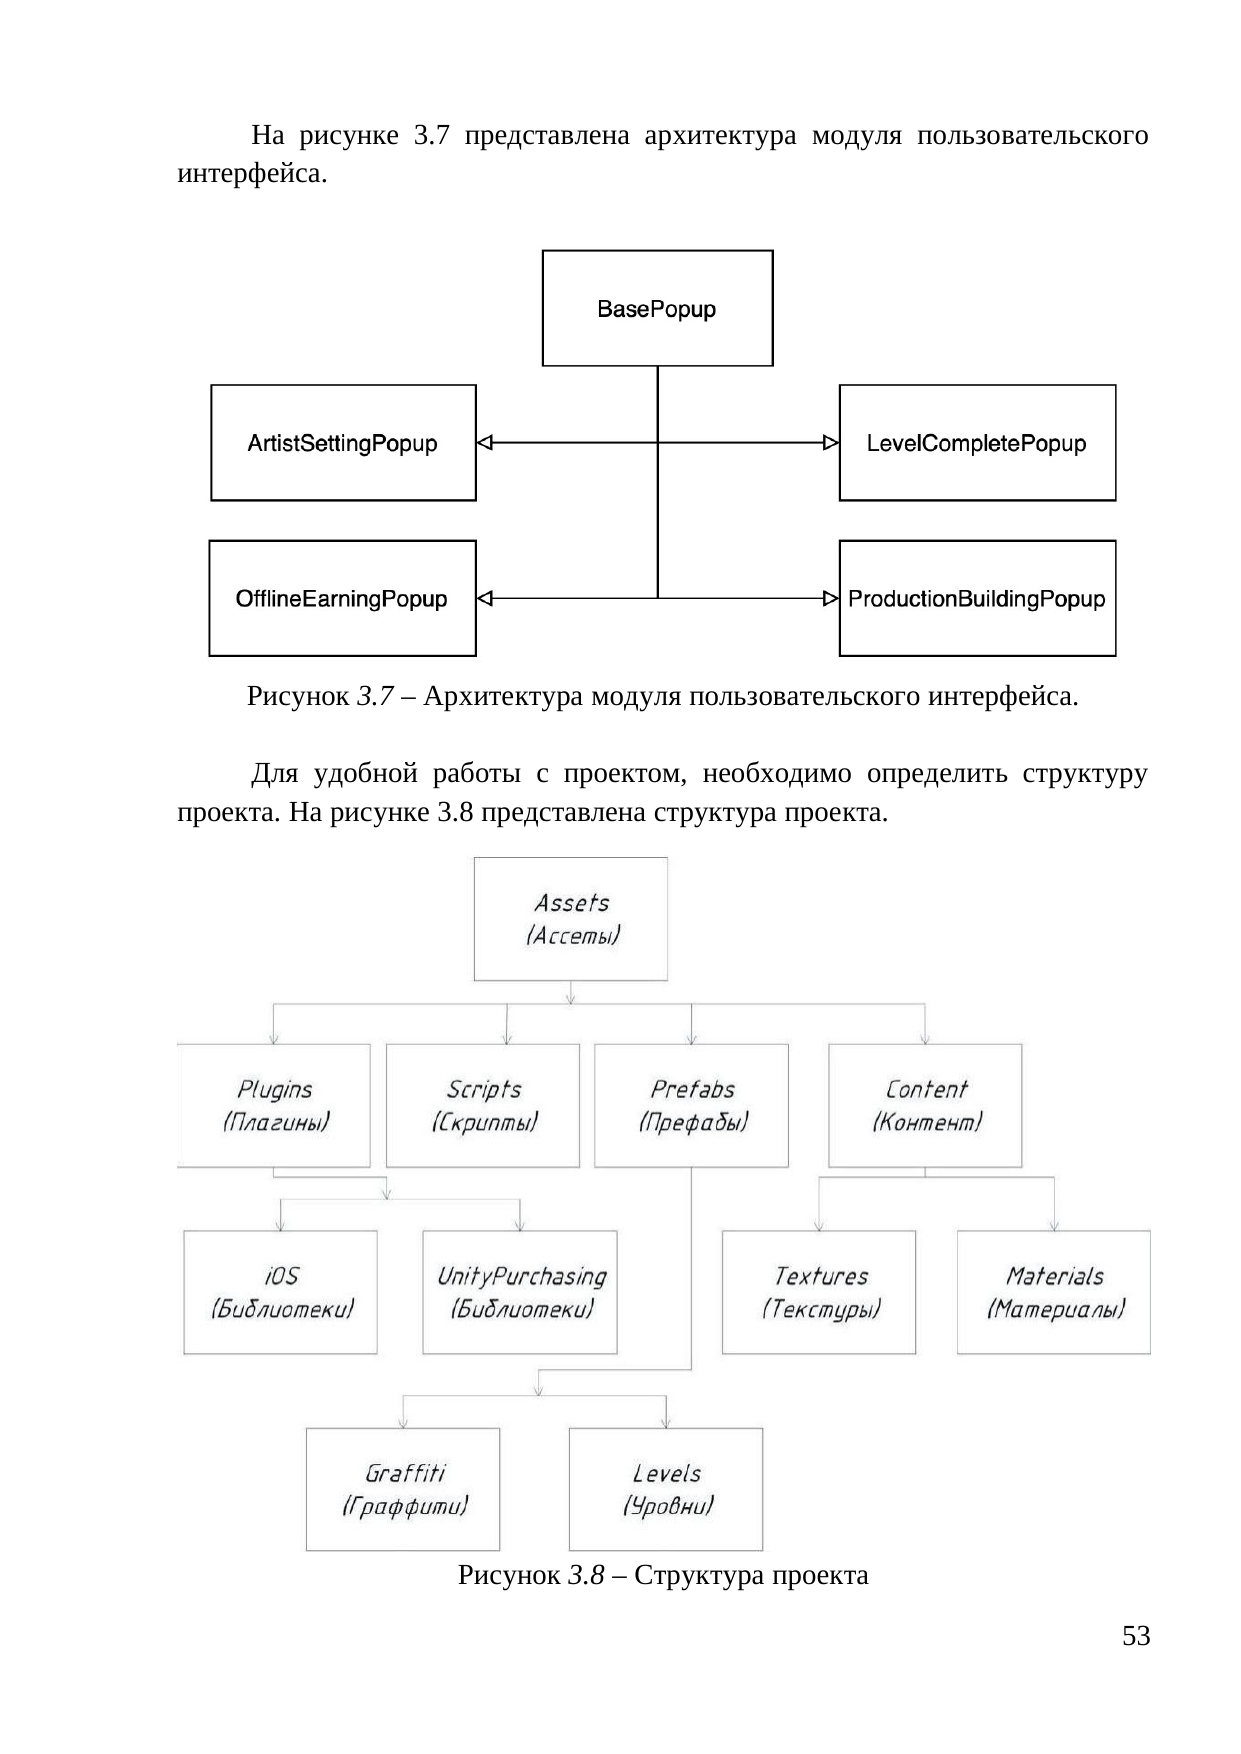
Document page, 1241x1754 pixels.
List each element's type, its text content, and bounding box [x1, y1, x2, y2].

text Рисунок 3.7 – Архитектура модуля пользовательского интерфейса. [247, 678, 1154, 712]
text 53 [1122, 1618, 1154, 1652]
picture [193, 233, 1135, 675]
text Рисунок 3.8 – Структура проекта [458, 1557, 1154, 1591]
text На рисунке 3.7 представлена архитектура модуля пользовательского интерфейса. [177, 117, 1158, 189]
text Для удобной работы с проектом, необходимо определить структуру проекта. На рисунке 3.8 представлена структура проекта. [177, 755, 1158, 827]
picture [177, 855, 1151, 1553]
